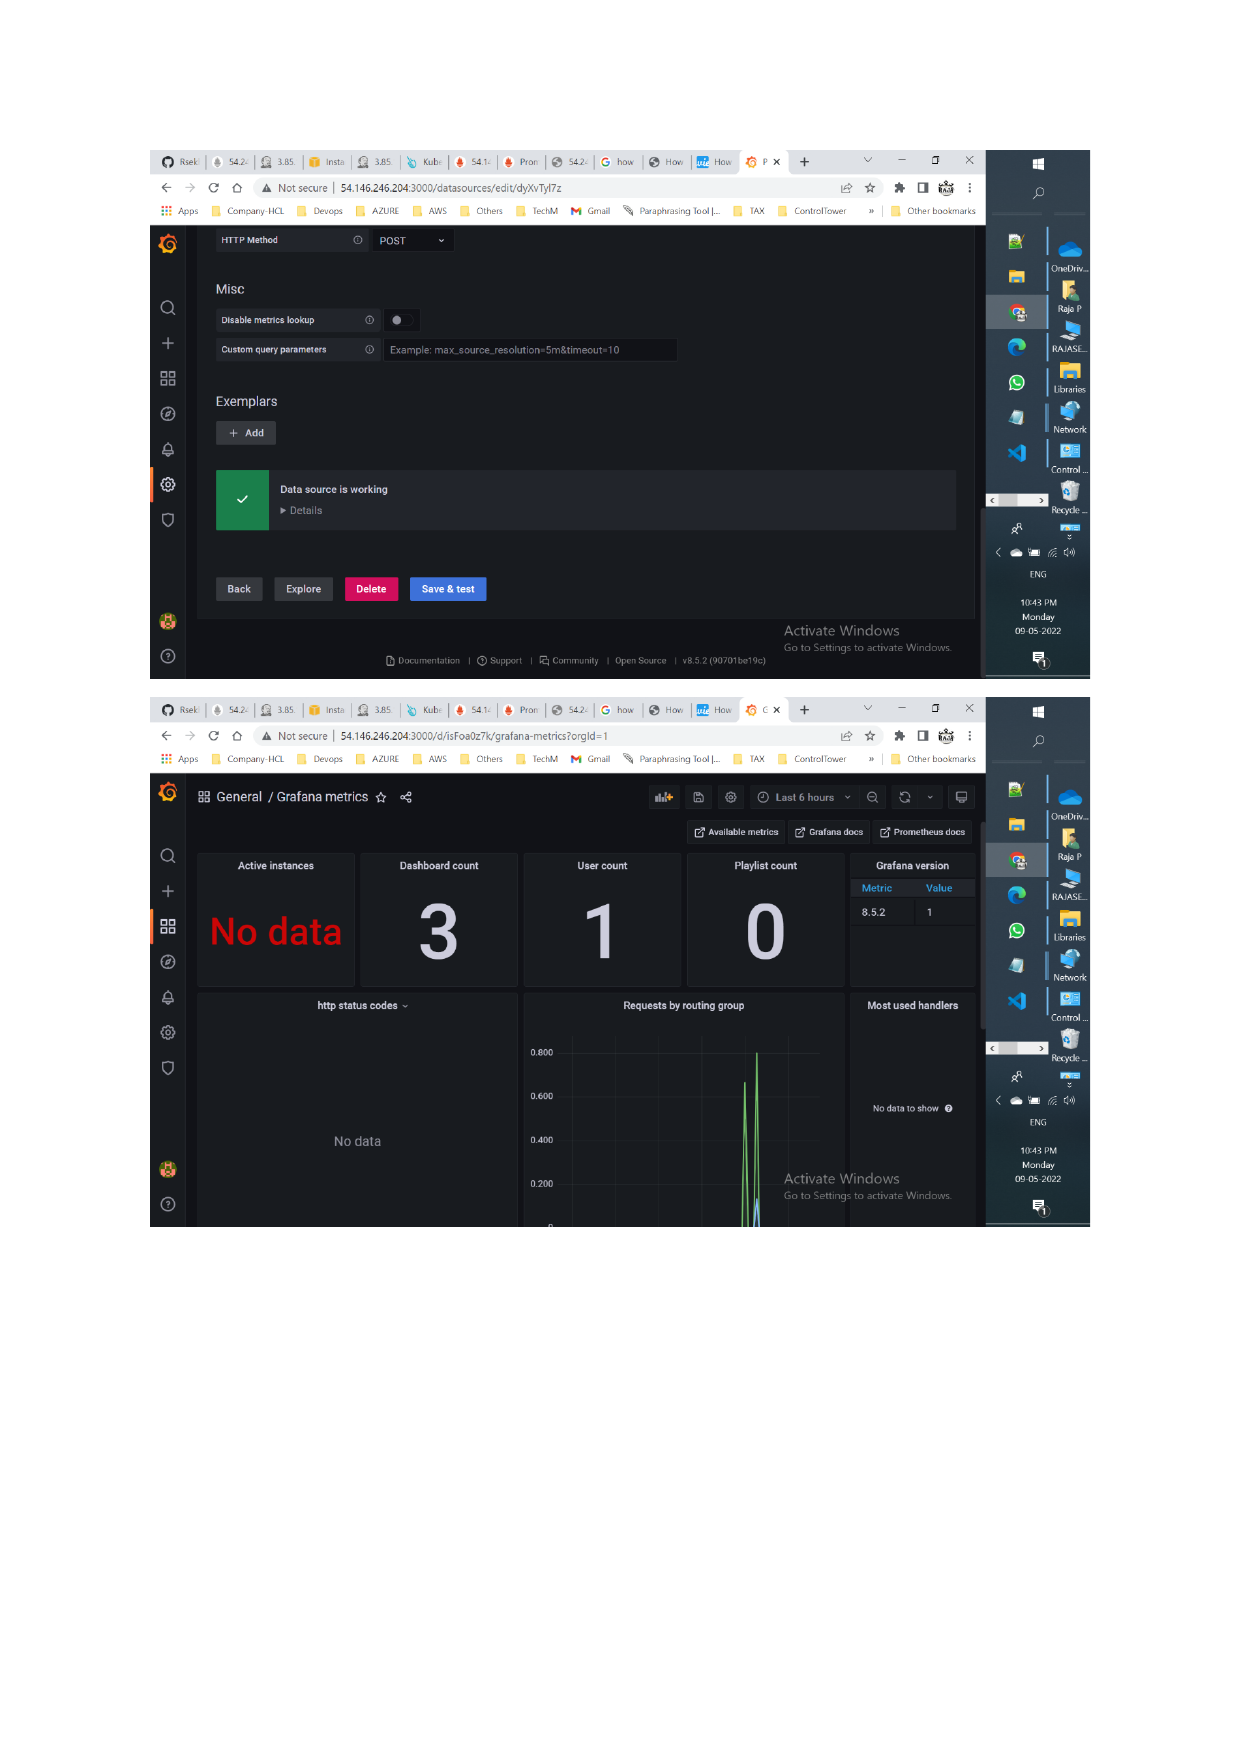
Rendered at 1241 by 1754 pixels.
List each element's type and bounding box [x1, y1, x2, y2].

picture [150, 697, 1091, 1227]
picture [150, 150, 1091, 679]
